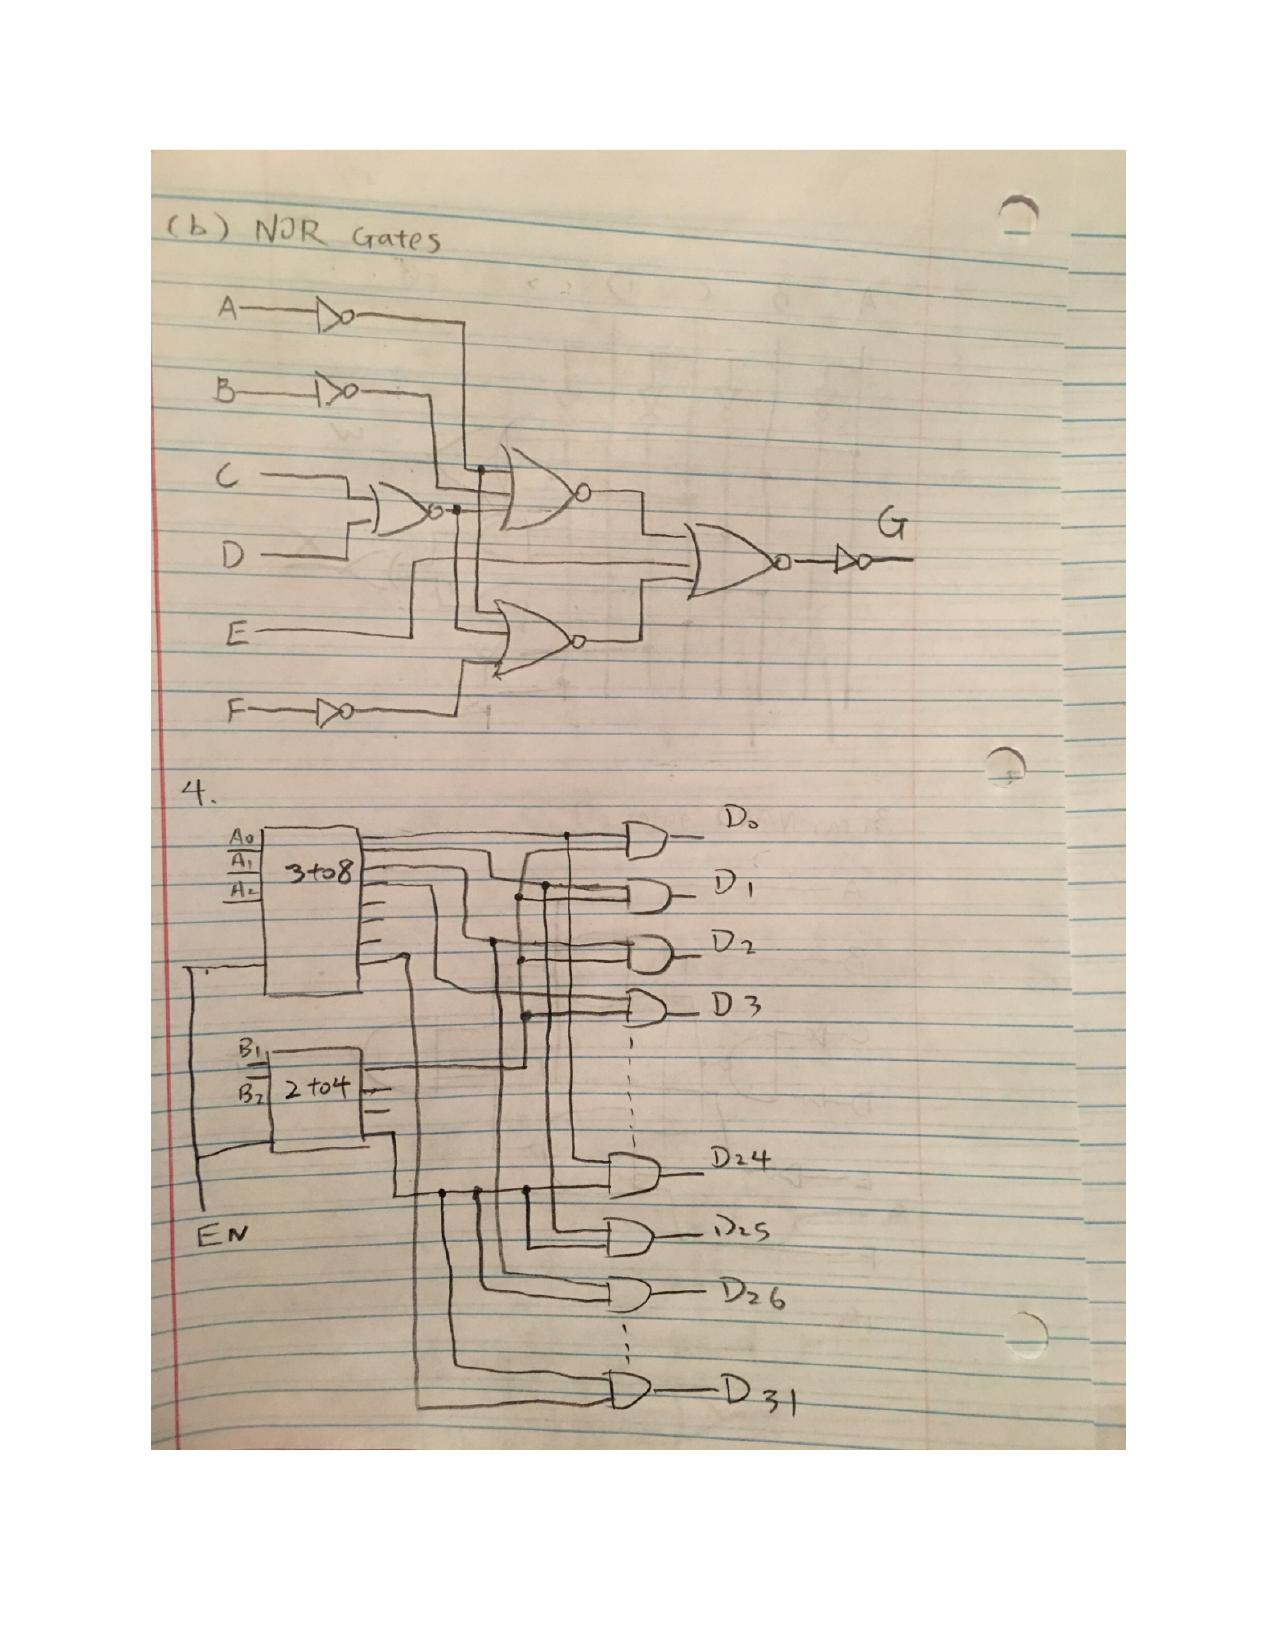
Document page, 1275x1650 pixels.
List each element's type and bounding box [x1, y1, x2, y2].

picture [152, 151, 1126, 1448]
